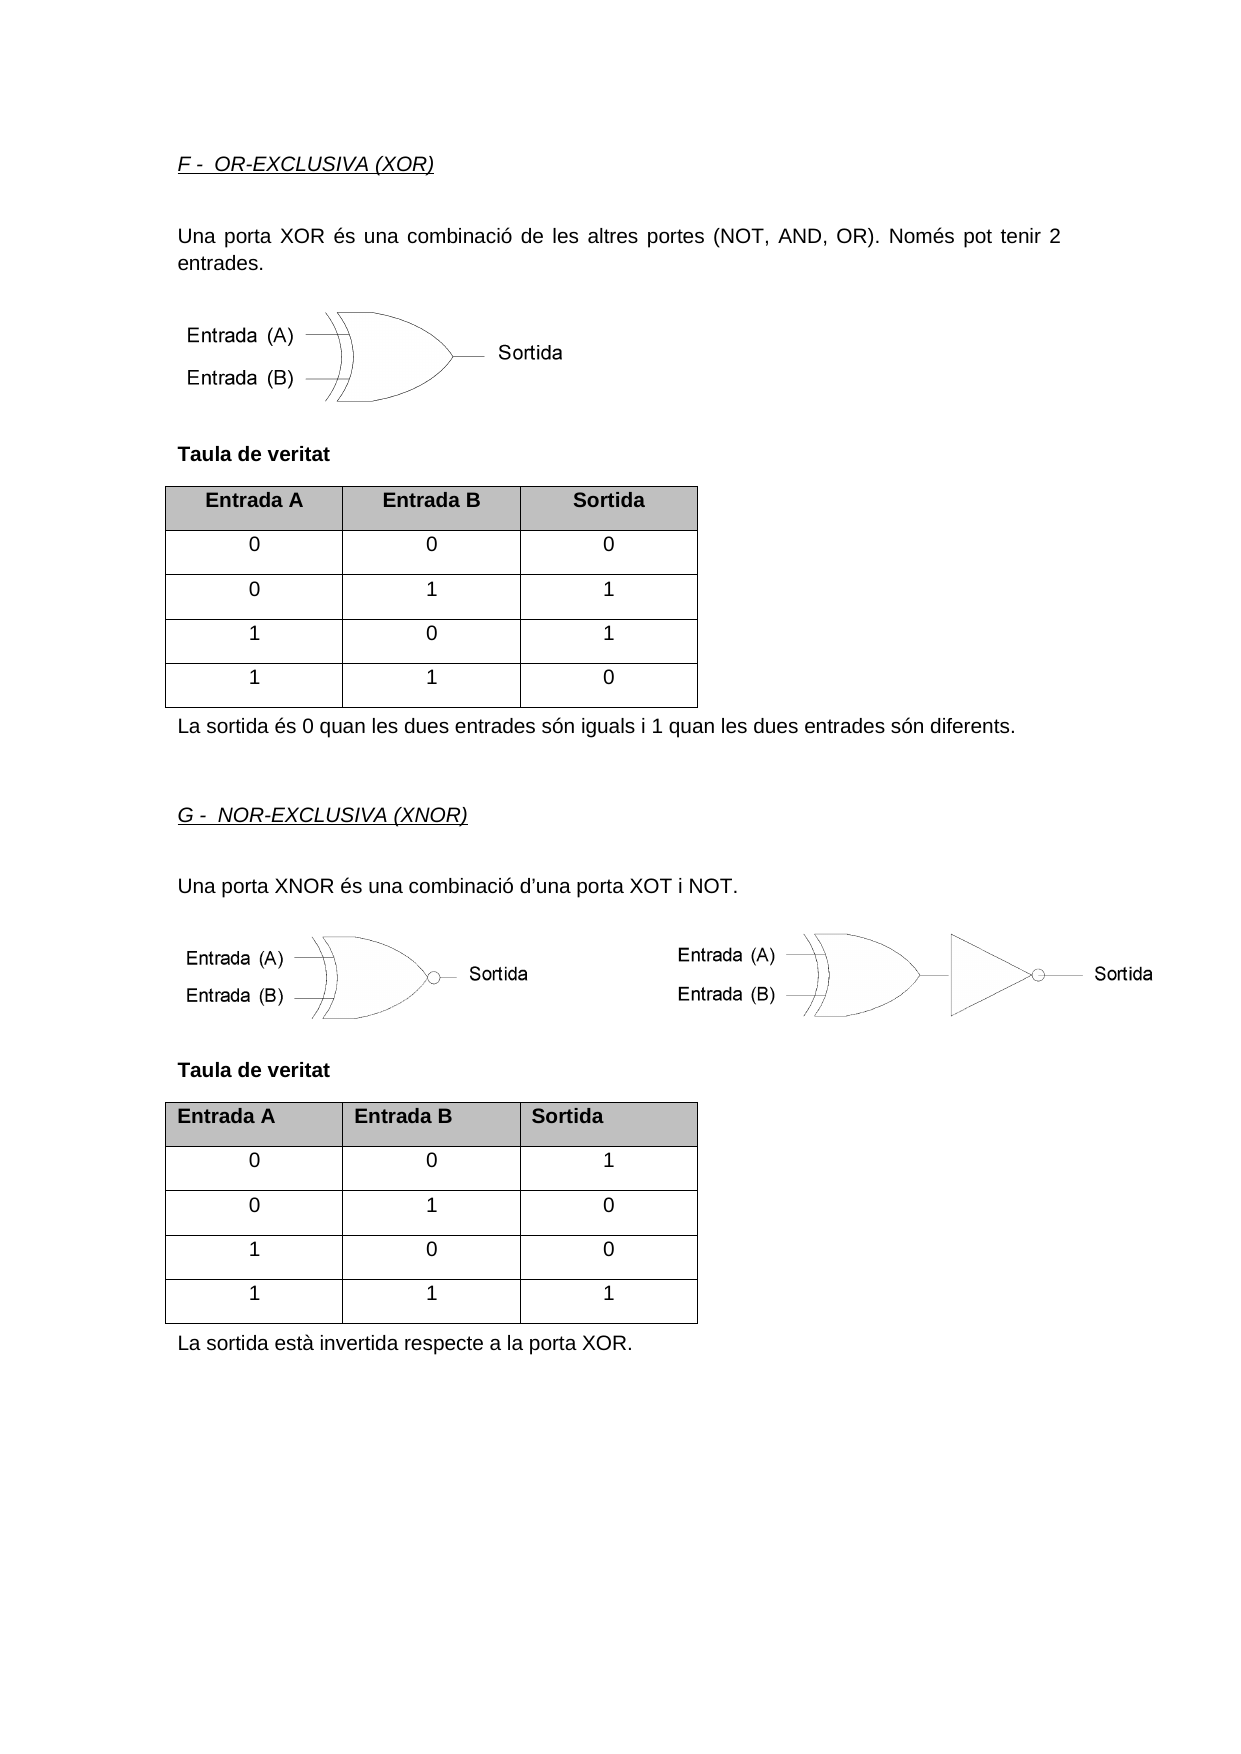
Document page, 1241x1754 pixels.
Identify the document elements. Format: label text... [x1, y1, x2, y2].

table_cell 1 [521, 575, 697, 618]
table_cell 0 [521, 1191, 697, 1234]
table_cell 1 [343, 1280, 520, 1323]
table_cell 0 [166, 1147, 342, 1190]
table_header Sortida [521, 1103, 697, 1146]
text Una porta XNOR és una combinació d’una porta XOT i NOT. [177, 874, 1063, 898]
table_cell 1 [166, 1280, 342, 1323]
table_cell 1 [521, 1147, 697, 1190]
table_header Sortida [521, 487, 697, 530]
table_cell 1 [166, 664, 342, 707]
table_cell 1 [166, 1236, 342, 1279]
table_cell 1 [343, 664, 520, 707]
picture [177, 295, 593, 422]
subtitle G - NOR-EXCLUSIVA (XNOR) [177, 803, 1063, 827]
table_cell 0 [166, 531, 342, 574]
table_header Entrada A [166, 487, 342, 530]
table_header Entrada B [343, 1103, 520, 1146]
table_cell 0 [343, 1236, 520, 1279]
table_cell 0 [166, 1191, 342, 1234]
table_cell 0 [166, 575, 342, 618]
table_header Entrada B [343, 487, 520, 530]
text Una porta XOR és una combinació de les altres portes (NOT, AND, OR). Només pot tenir 2 entrades. [177, 223, 1063, 275]
text Taula de veritat [177, 442, 1063, 466]
table_cell 0 [343, 1147, 520, 1190]
subtitle F - OR-EXCLUSIVA (XOR) [177, 152, 1063, 176]
table_cell 0 [521, 531, 697, 574]
picture [177, 918, 1181, 1038]
table_header Entrada A [166, 1103, 342, 1146]
table_cell 0 [343, 531, 520, 574]
table_cell 1 [521, 620, 697, 663]
table_cell 1 [343, 575, 520, 618]
text La sortida està invertida respecte a la porta XOR. [177, 1330, 1063, 1354]
table_cell 1 [521, 1280, 697, 1323]
text La sortida és 0 quan les dues entrades són iguals i 1 quan les dues entrades són diferents. [177, 714, 1063, 738]
text Taula de veritat [177, 1058, 1063, 1082]
table_cell 0 [521, 1236, 697, 1279]
table_cell 1 [343, 1191, 520, 1234]
table_cell 0 [343, 620, 520, 663]
table_cell 0 [521, 664, 697, 707]
table_cell 1 [166, 620, 342, 663]
